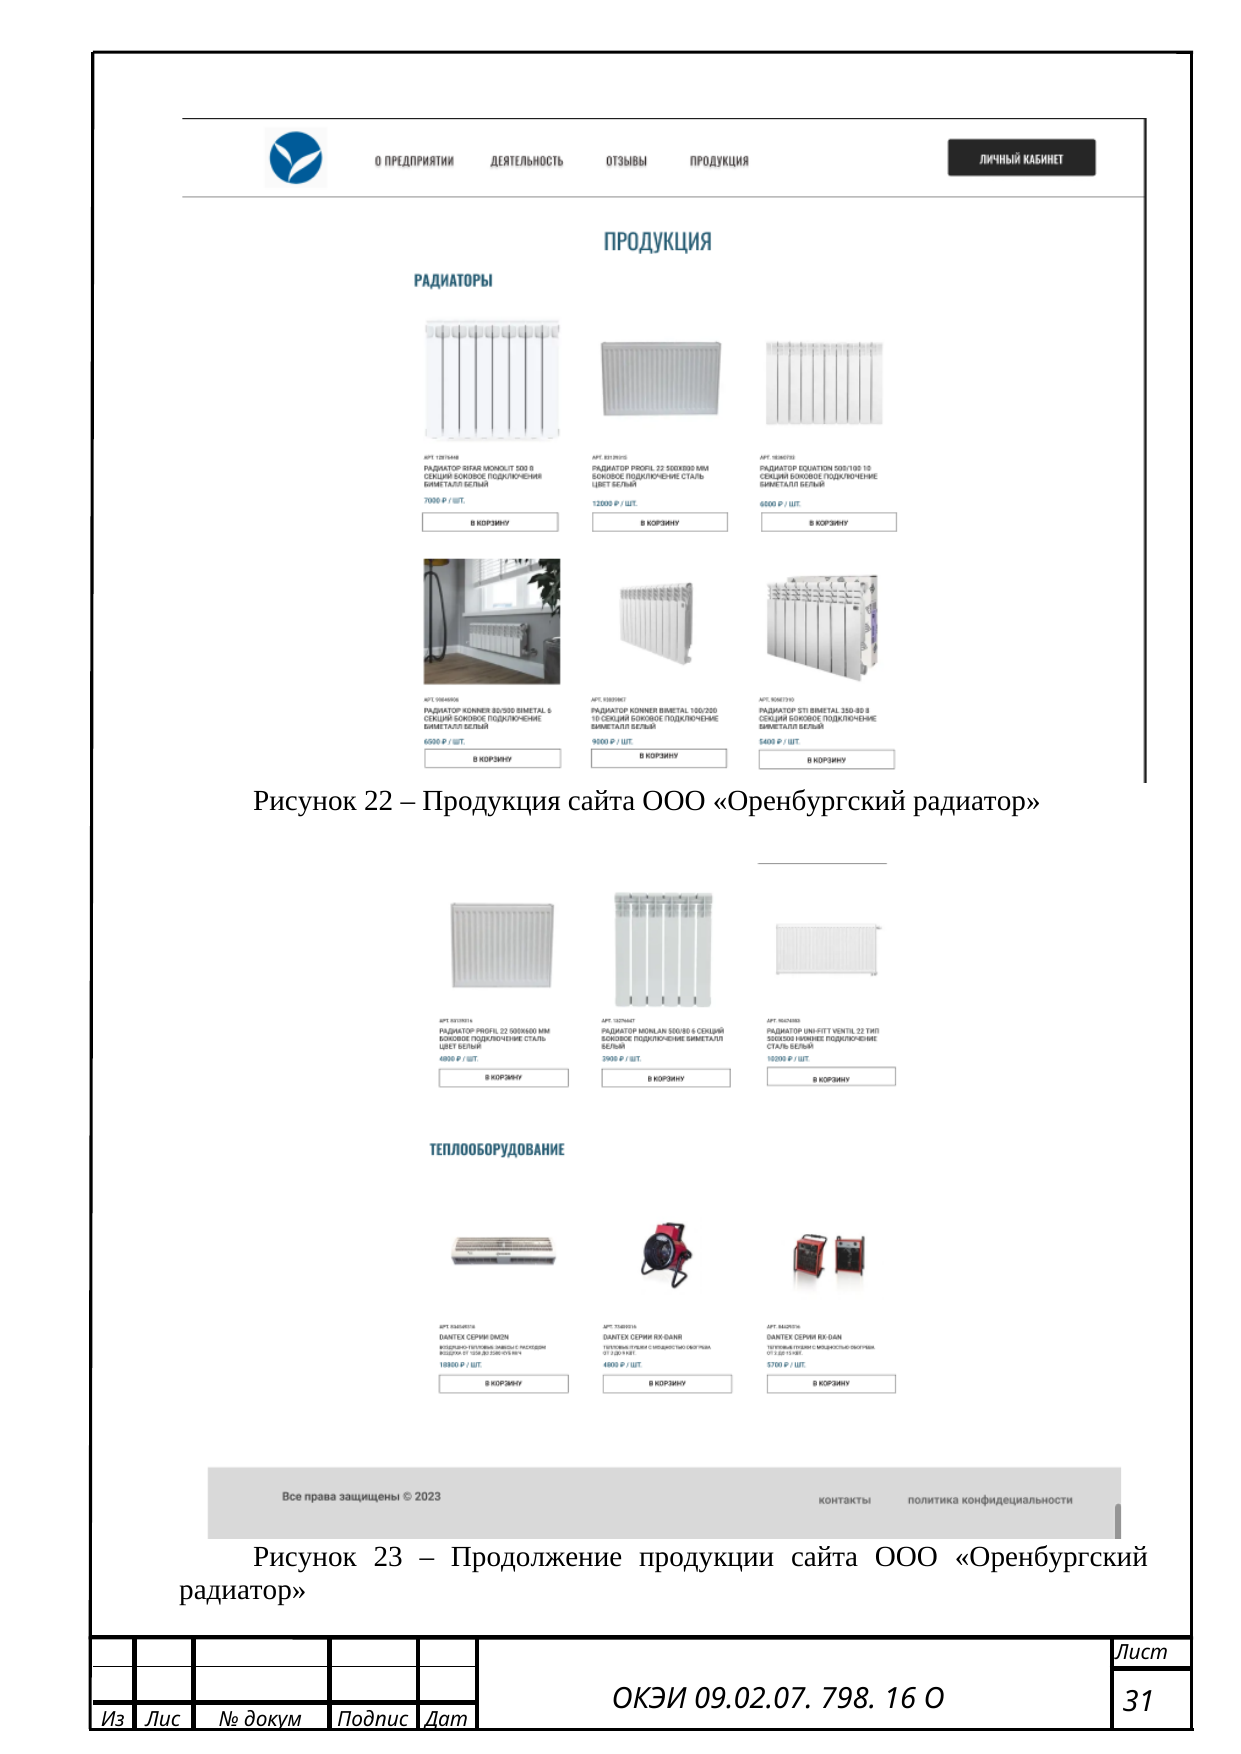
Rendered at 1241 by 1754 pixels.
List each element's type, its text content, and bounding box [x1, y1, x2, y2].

text Рисунок 23 – Продолжение продукции сайта ООО «Оренбургский радиатор» [179, 1539, 1149, 1606]
picture [207, 863, 1122, 1539]
text Рисунок 22 – Продукция сайта ООО «Оренбургский радиатор» [179, 783, 1149, 816]
picture [182, 118, 1147, 783]
